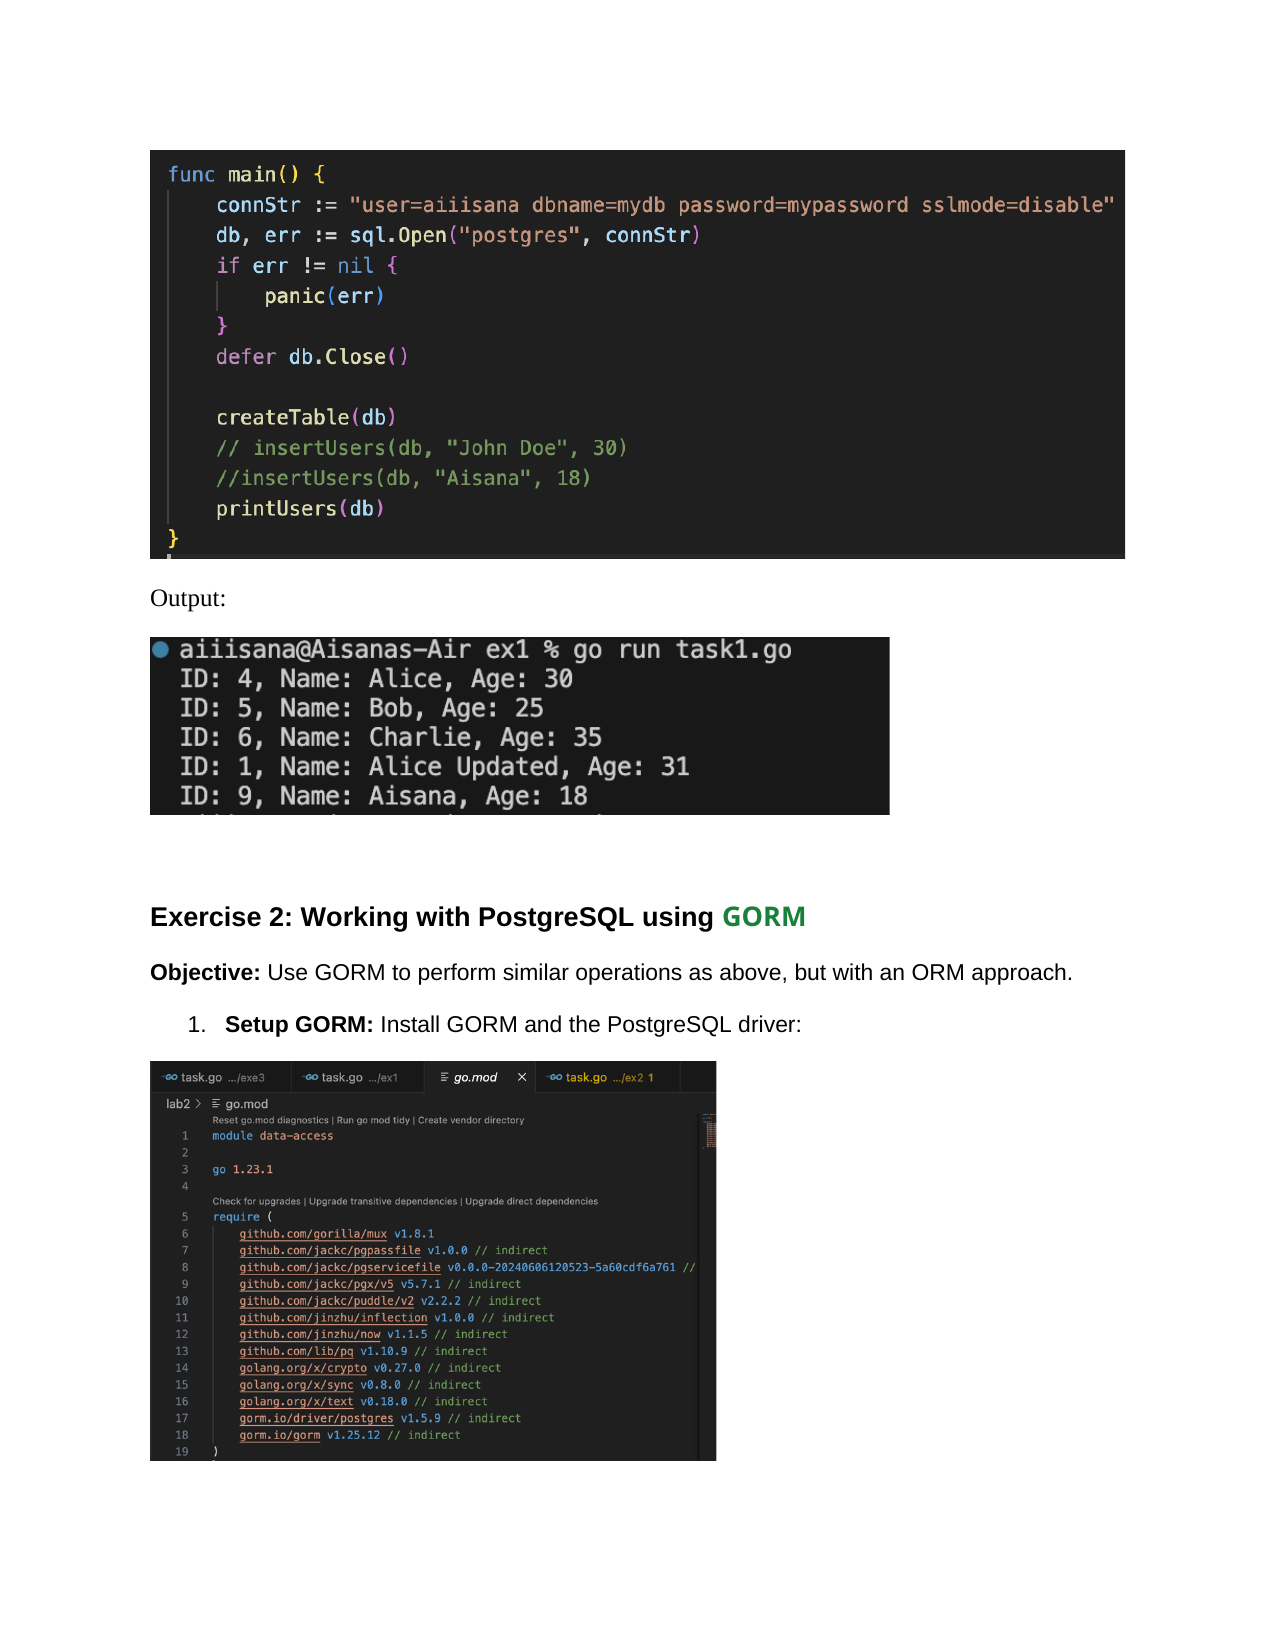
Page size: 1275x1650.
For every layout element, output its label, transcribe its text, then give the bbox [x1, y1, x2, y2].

text Exercise 2: Working with PostgreSQL using GORM [150, 897, 1125, 934]
list Setup GORM: Install GORM and the PostgreSQL driver: [187, 1011, 1125, 1037]
text Output: [150, 583, 1125, 612]
picture [150, 1061, 717, 1461]
picture [150, 150, 1125, 559]
picture [150, 637, 890, 815]
text Objective: Use GORM to perform similar operations as above, but with an ORM approach. [150, 959, 1125, 986]
